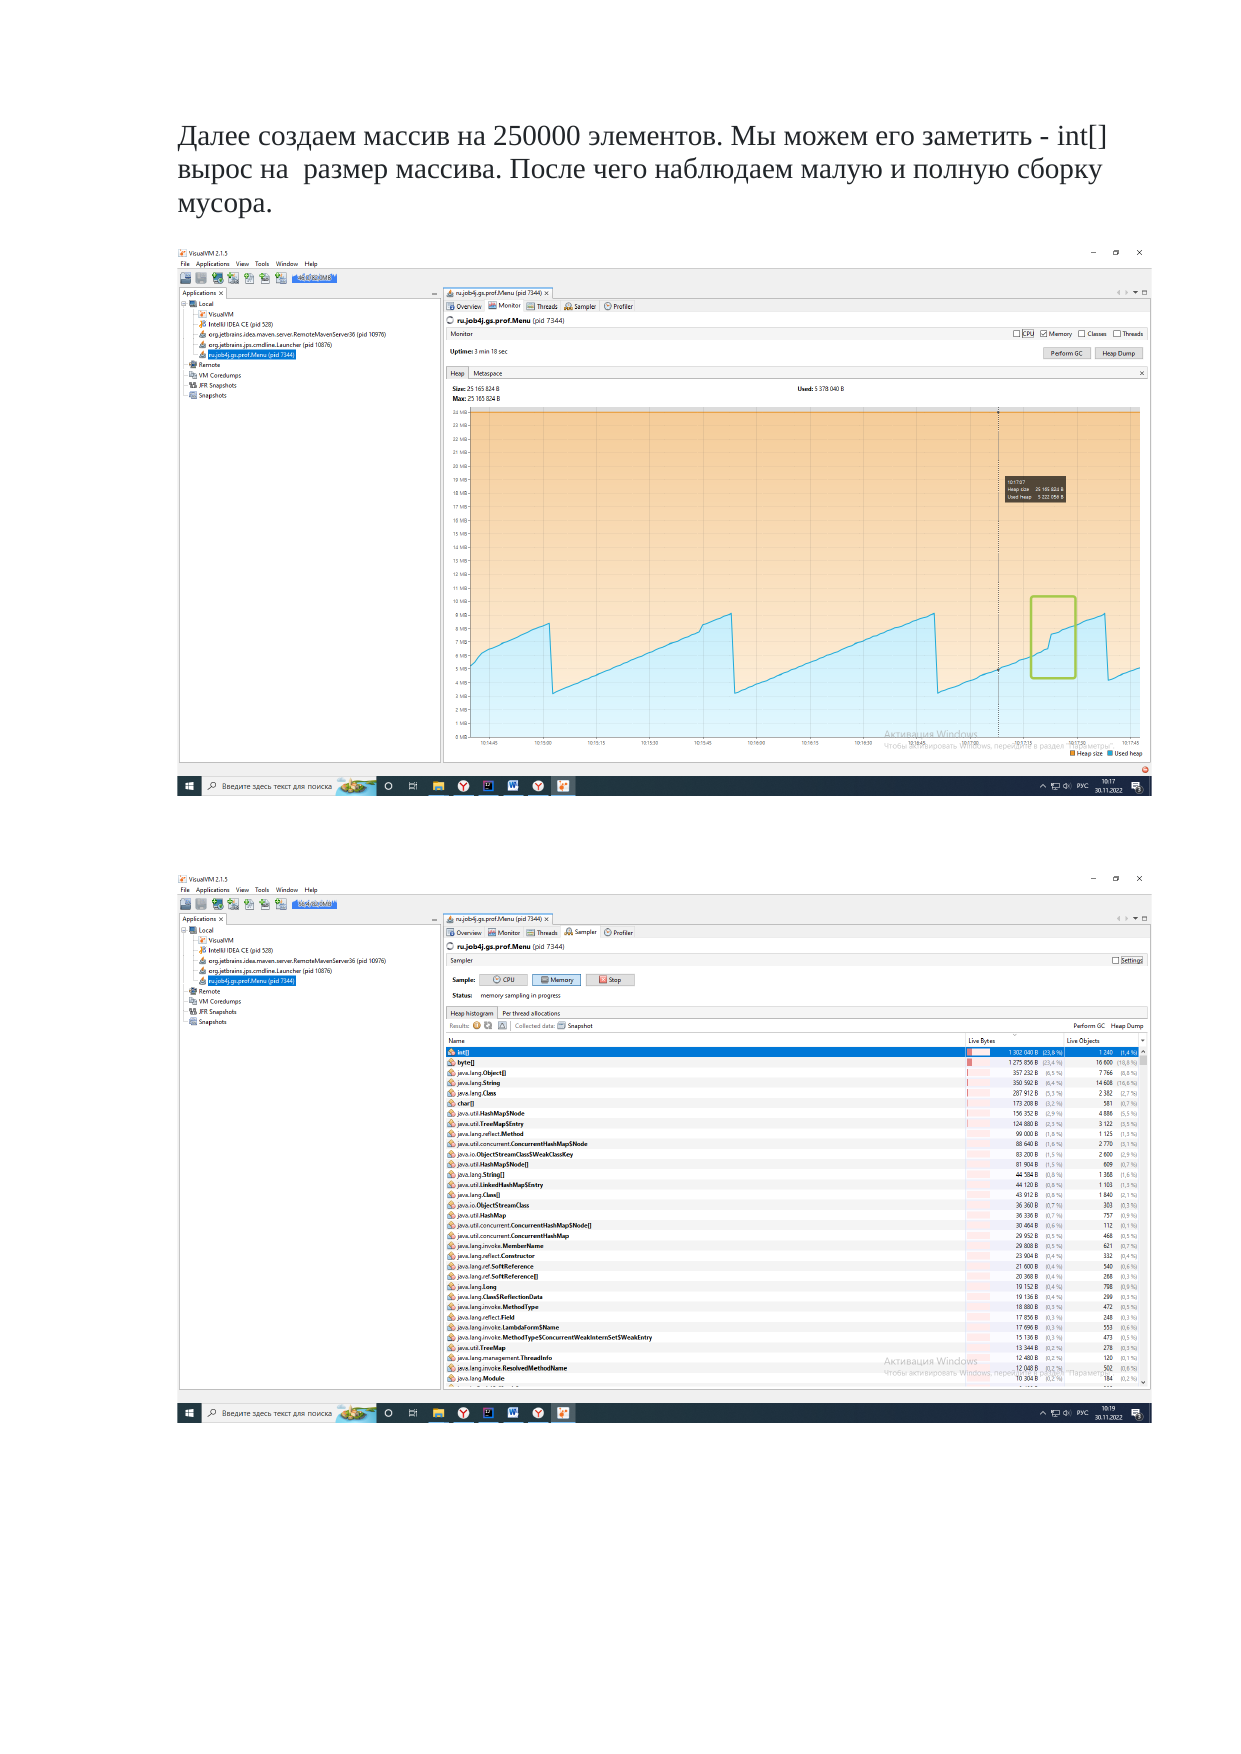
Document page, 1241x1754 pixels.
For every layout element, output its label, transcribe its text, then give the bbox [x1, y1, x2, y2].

picture [177, 874, 1152, 1423]
picture [177, 247, 1152, 796]
text Далее создаем массив на 250000 элементов. Мы можем его заметить - int[] вырос на размер массива. После чего наблюдаем малую и полную сборку мусора. [273, 118, 1152, 219]
